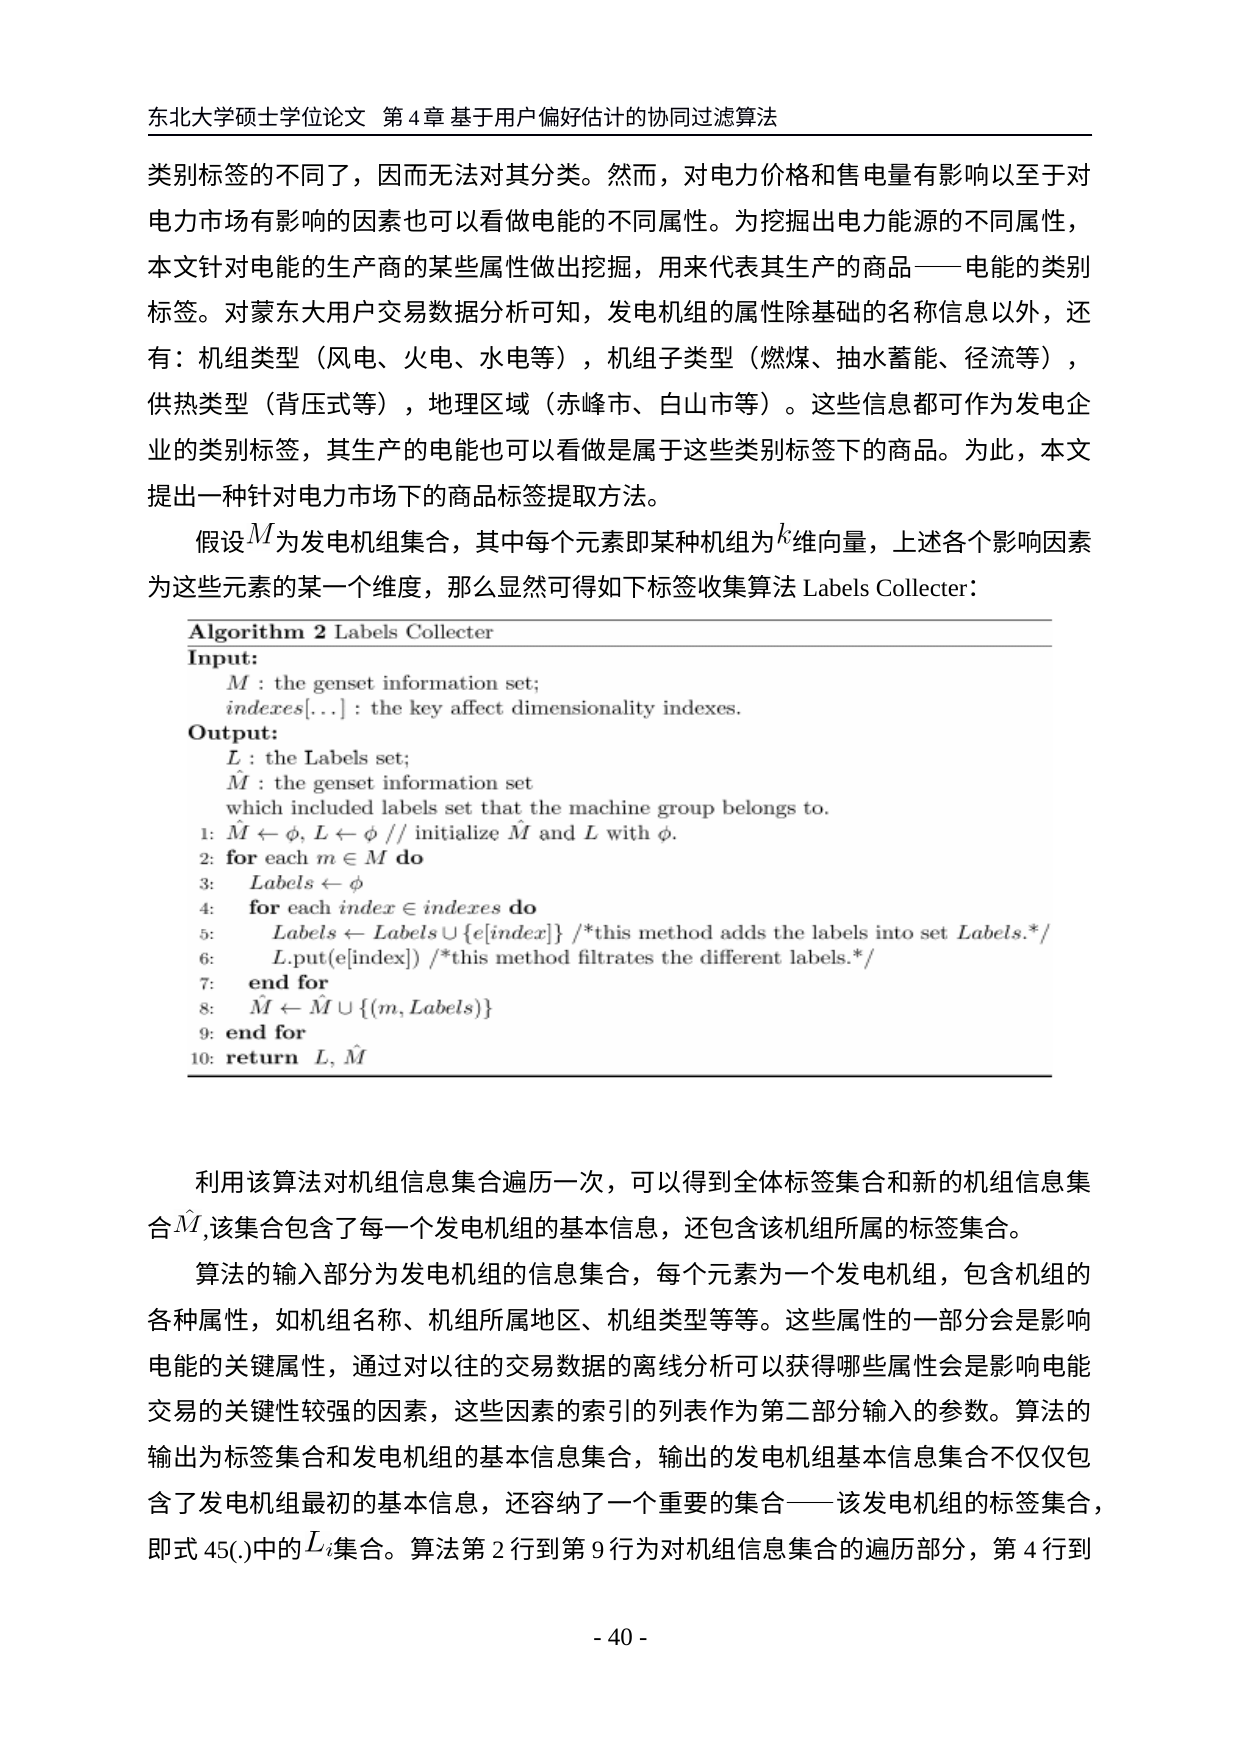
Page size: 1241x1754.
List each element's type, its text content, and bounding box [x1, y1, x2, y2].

text 利用该算法对机组信息集合遍历一次，可以得到全体标签集合和新的机组信息集合,该集合包含了每一个发电机组的基本信息，还包含该机组所属的标签集合。 [148, 1155, 1092, 1247]
text 假设为发电机组集合，其中每个元素即某种机组为维向量，上述各个影响因素为这些元素的某一个维度，那么显然可得如下标签收集算法Labels Collecter： [148, 514, 1092, 606]
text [148, 148, 1092, 514]
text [148, 1247, 1092, 1567]
